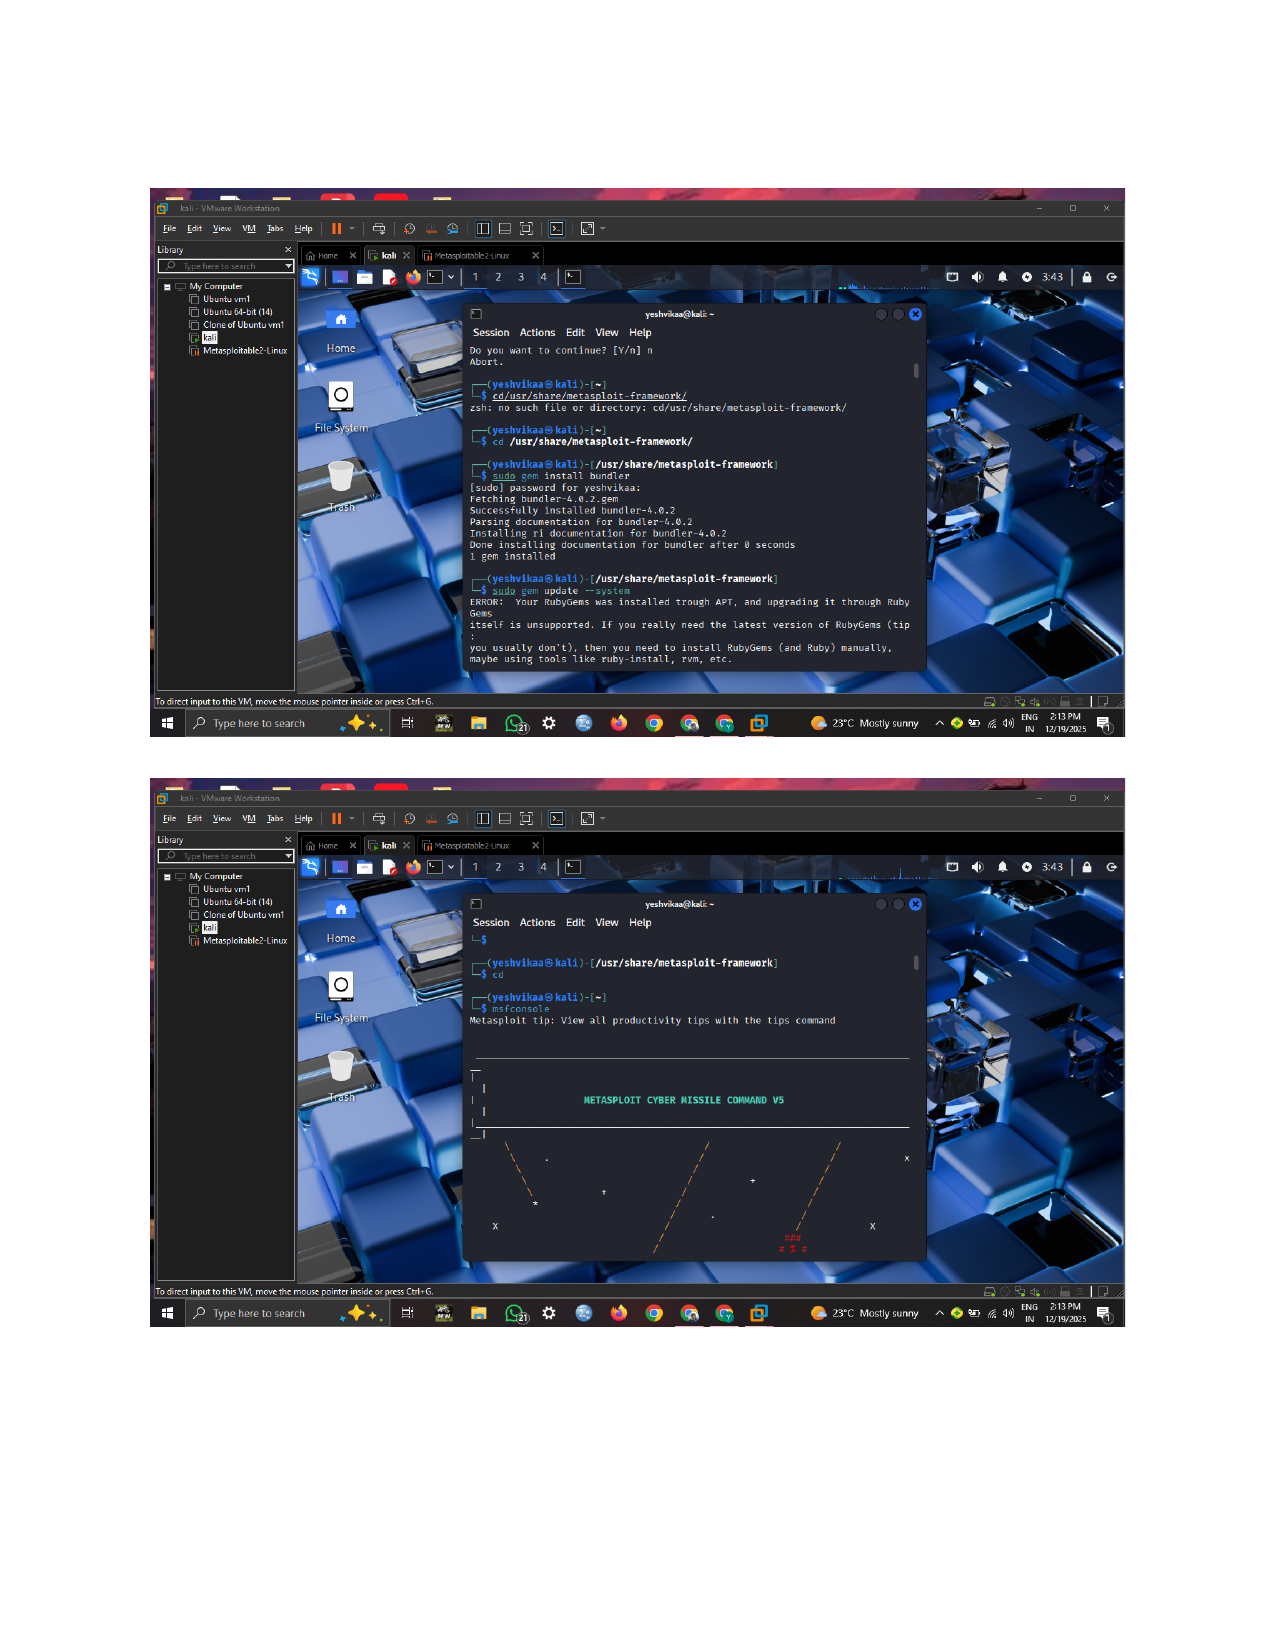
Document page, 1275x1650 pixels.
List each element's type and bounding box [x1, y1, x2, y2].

picture [150, 188, 1125, 737]
picture [150, 778, 1125, 1327]
